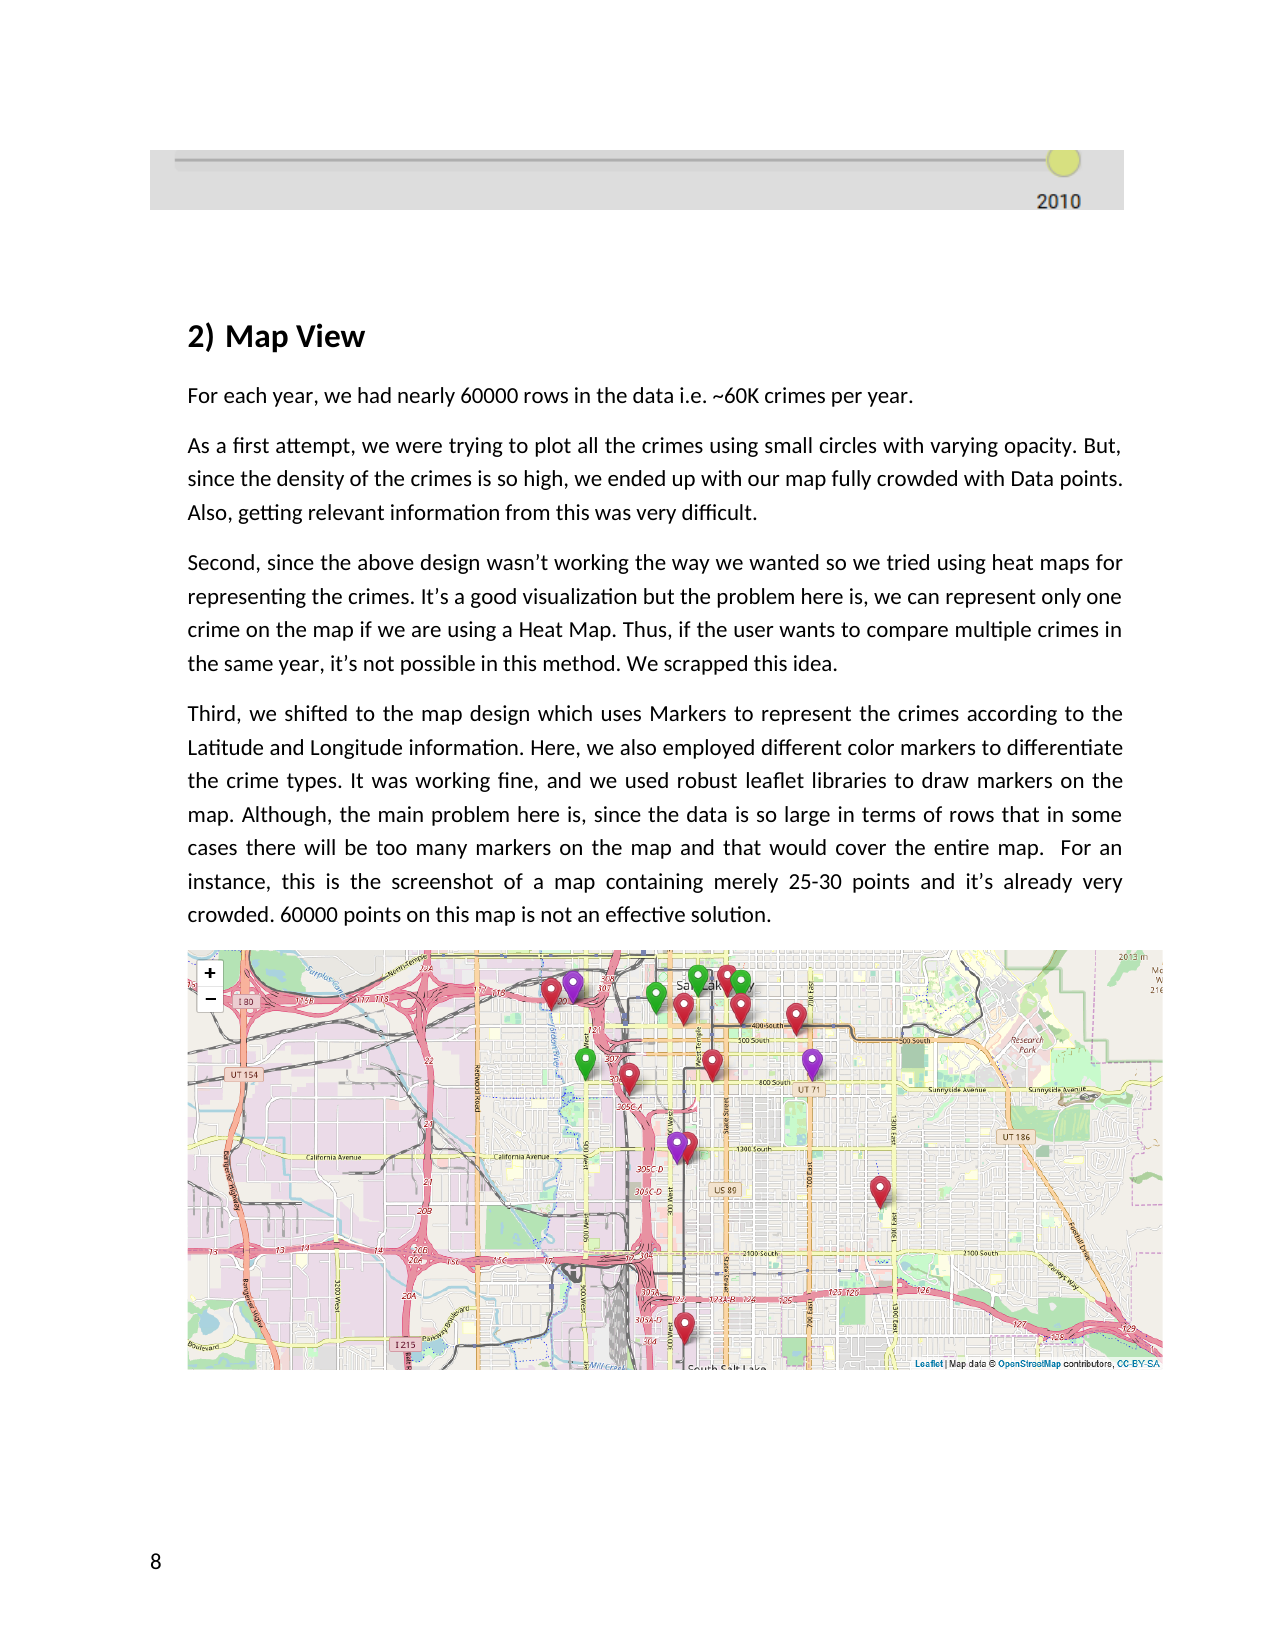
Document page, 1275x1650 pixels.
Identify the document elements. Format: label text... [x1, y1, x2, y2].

text As a first attempt, we were trying to plot all the crimes using small circles with varying opacity. But, since the density of the crimes is so high, we ended up with our map fully crowded with Data points. Also, getting relevant information from this was very difficult. [187, 431, 1125, 526]
text For each year, we had nearly 60000 rows in the data i.e. ~60K crimes per year. [187, 381, 1125, 409]
picture [187, 950, 1163, 1370]
picture [150, 150, 1124, 210]
text Third, we shifted to the map design which uses Markers to represent the crimes according to the Latitude and Longitude information. Here, we also employed different color markers to differentiate the crime types. It was working fine, and we used robust leaflet libraries to draw markers on the map. Although, the main problem here is, since the data is so large in terms of rows that in some cases there will be too many markers on the map and that would cover the entire map. For an instance, this is the screenshot of a map containing merely 25-30 points and it’s already very crowded. 60000 points on this map is not an effective solution. [187, 699, 1125, 928]
text Second, since the above design wasn’t working the way we wanted so we tried using heat maps for representing the crimes. It’s a good visualization but the problem here is, we can represent only one crime on the map if we are using a Heat Map. Thus, if the user wants to compare multiple crimes in the same year, it’s not possible in this method. We scrapped this idea. [187, 548, 1125, 677]
list Map View [187, 315, 1125, 356]
